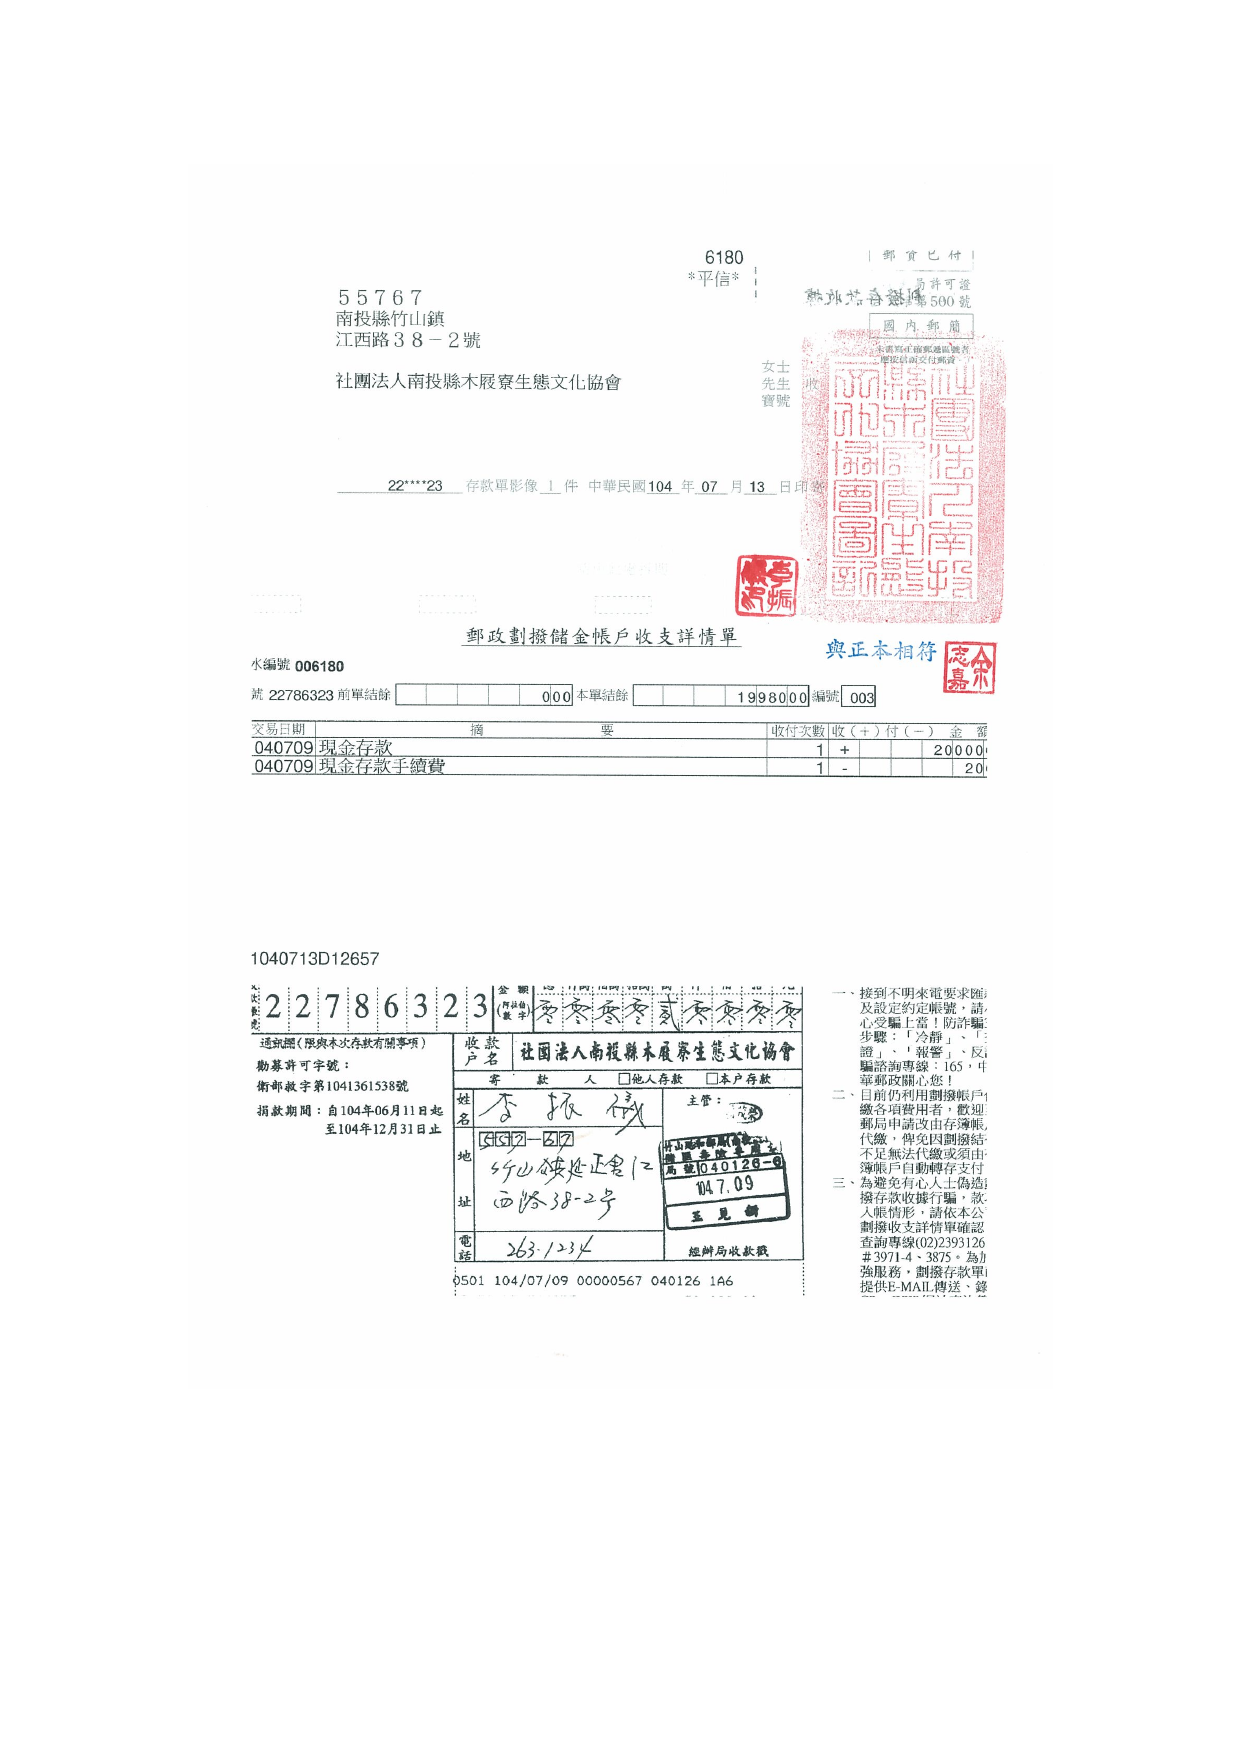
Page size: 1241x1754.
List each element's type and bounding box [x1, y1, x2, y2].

picture [187, 164, 1053, 1389]
